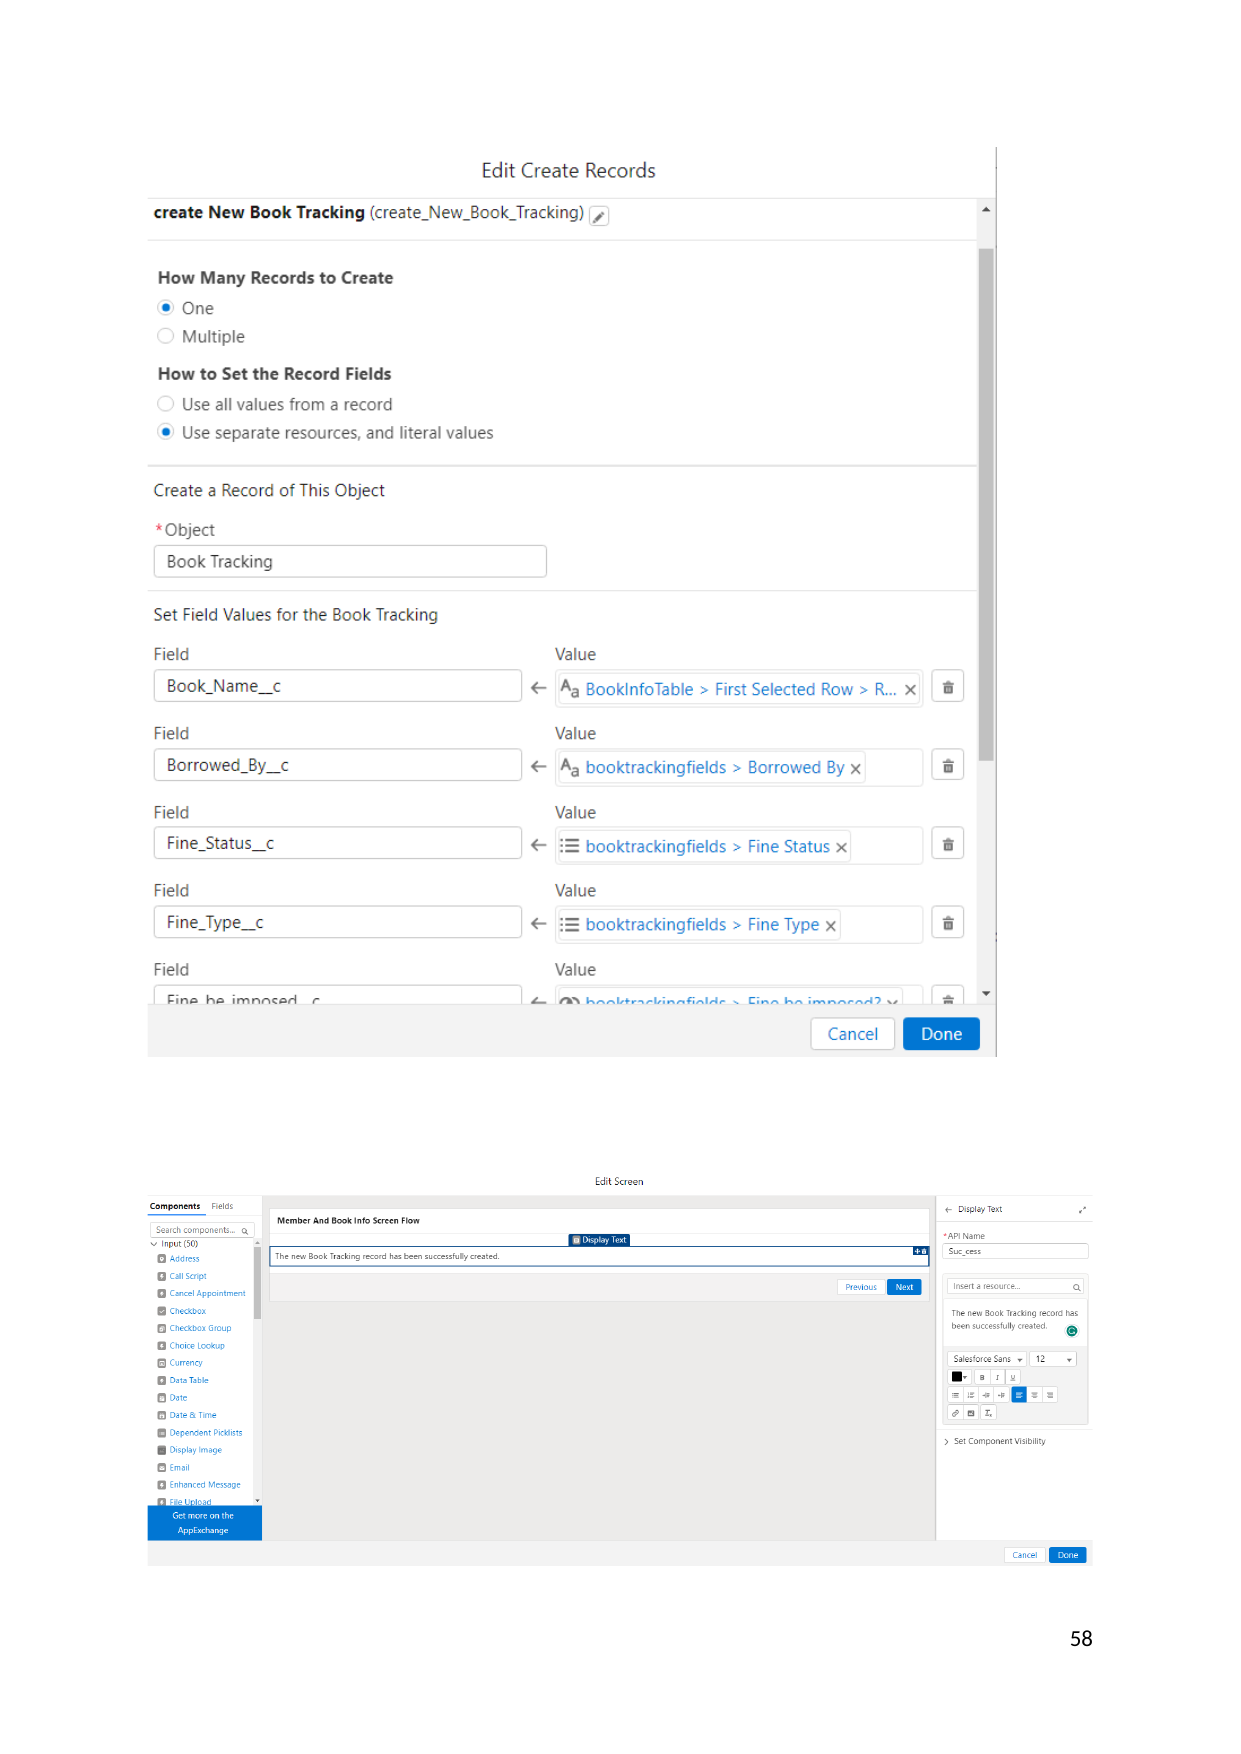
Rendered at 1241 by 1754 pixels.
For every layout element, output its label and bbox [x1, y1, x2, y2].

picture [147, 1169, 1093, 1566]
picture [147, 147, 997, 1057]
